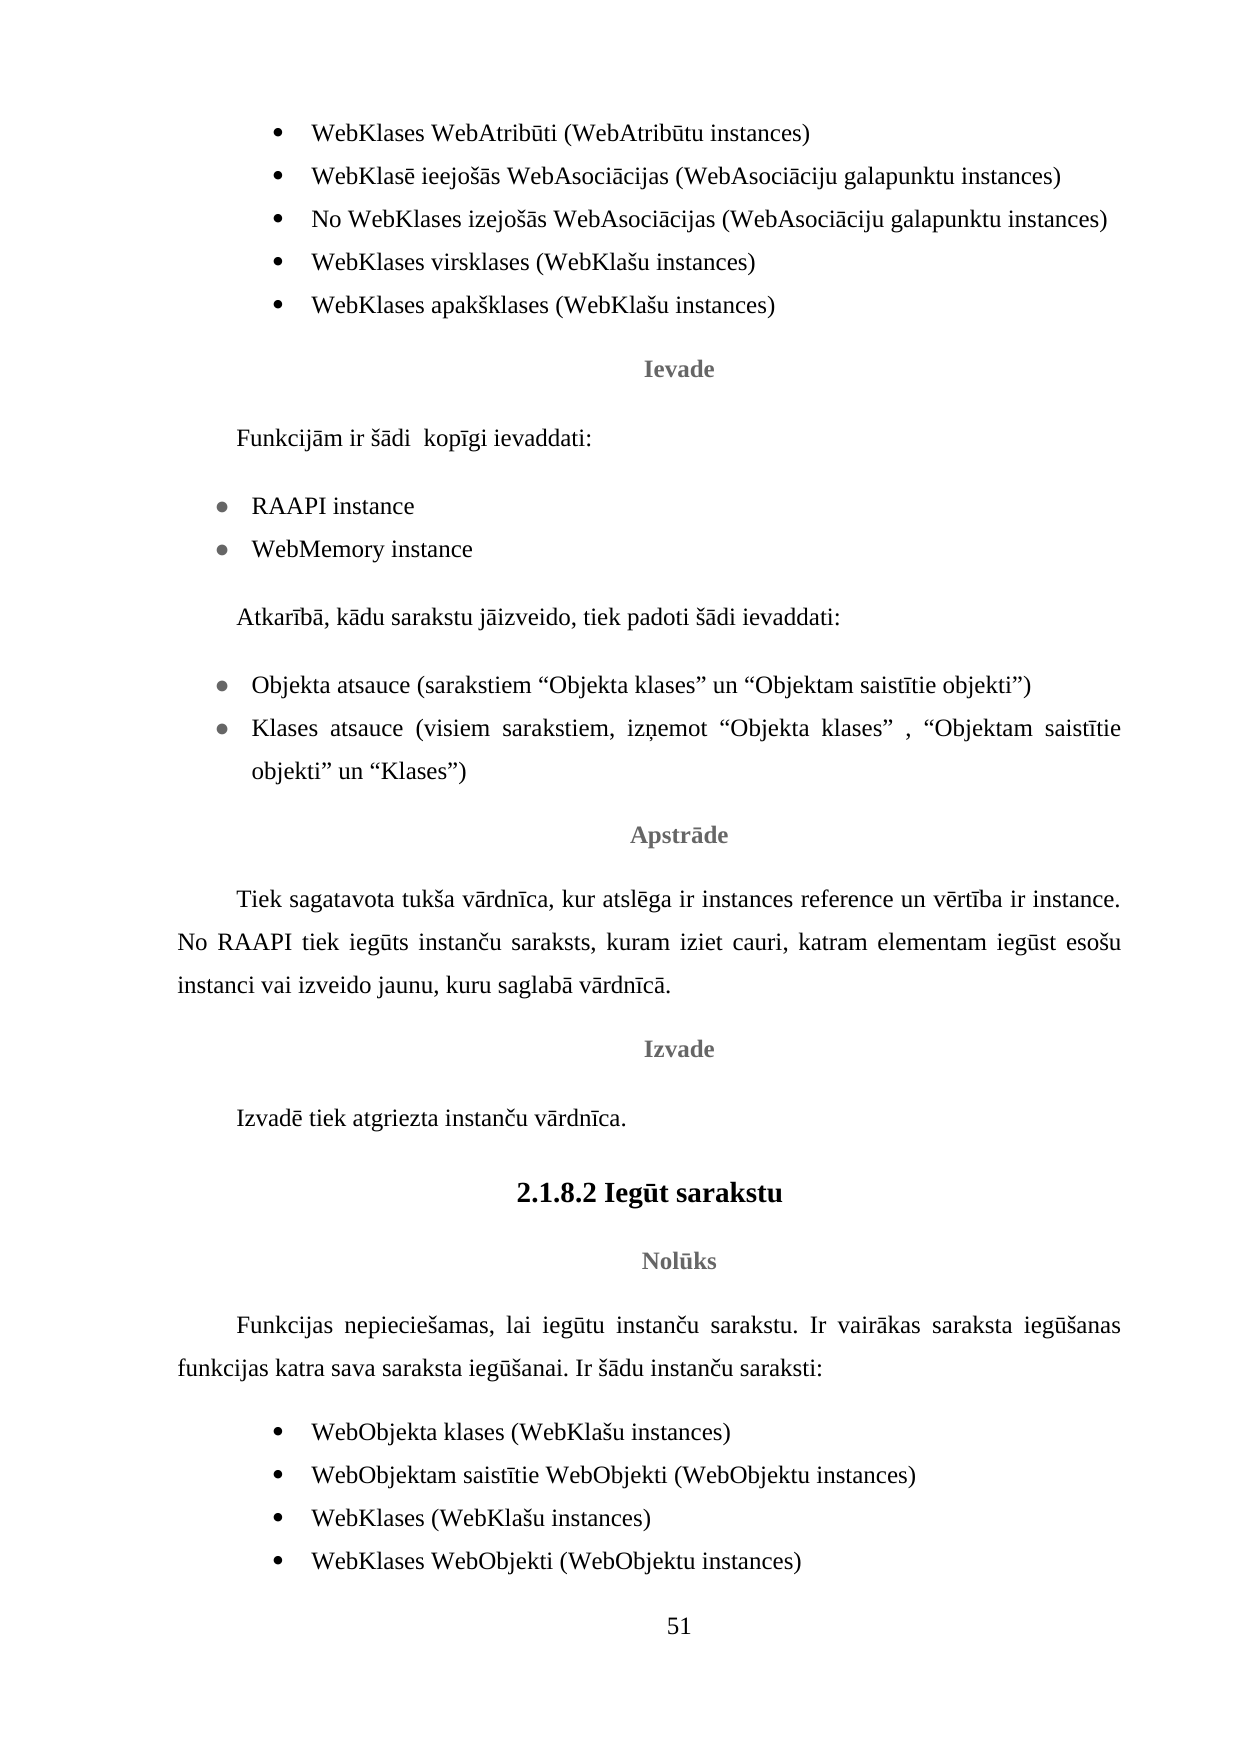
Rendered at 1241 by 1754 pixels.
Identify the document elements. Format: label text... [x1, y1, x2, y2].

text Ievade [177, 354, 1122, 383]
list WebKlases virsklases (WebKlašu instances) [273, 247, 1122, 276]
list WebKlases WebObjekti (WebObjektu instances) [273, 1546, 1122, 1575]
text Funkcijas nepieciešamas, lai iegūtu instanču sarakstu. Ir vairākas saraksta iegūšanas funkcijas katra sava saraksta iegūšanai. Ir šādu instanču saraksti: [177, 1310, 1122, 1382]
text Atkarībā, kādu sarakstu jāizveido, tiek padoti šādi ievaddati: [177, 602, 1122, 631]
subtitle 2.1.8.2 Iegūt sarakstu [177, 1175, 1122, 1208]
list RAAPI instance [214, 491, 1122, 519]
text Izvadē tiek atgriezta instanču vārdnīca. [177, 1103, 1122, 1131]
text Tiek sagatavota tukša vārdnīca, kur atslēga ir instances reference un vērtība ir instance. No RAAPI tiek iegūts instanču saraksts, kuram iziet cauri, katram elementam iegūst esošu instanci vai izveido jaunu, kuru saglabā vārdnīcā. [177, 884, 1122, 999]
text Nolūks [177, 1246, 1122, 1275]
list WebMemory instance [214, 534, 1122, 563]
list No WebKlases izejošās WebAsociācijas (WebAsociāciju galapunktu instances) [273, 204, 1122, 233]
list WebObjektam saistītie WebObjekti (WebObjektu instances) [273, 1460, 1122, 1489]
text Funkcijām ir šādi kopīgi ievaddati: [177, 423, 1122, 451]
list WebObjekta klases (WebKlašu instances) [273, 1417, 1122, 1446]
list Klases atsauce (visiem sarakstiem, izņemot “Objekta klases” , “Objektam saistītie objekti” un “Klases”) [214, 713, 1122, 785]
list WebKlases apakšklases (WebKlašu instances) [273, 291, 1122, 319]
list WebKlases WebAtribūti (WebAtribūtu instances) [273, 118, 1122, 147]
list WebKlasē ieejošās WebAsociācijas (WebAsociāciju galapunktu instances) [273, 161, 1122, 190]
list WebKlases (WebKlašu instances) [273, 1503, 1122, 1532]
text Izvade [177, 1034, 1122, 1063]
text Apstrāde [177, 820, 1122, 849]
list Objekta atsauce (sarakstiem “Objekta klases” un “Objektam saistītie objekti”) [214, 670, 1122, 699]
